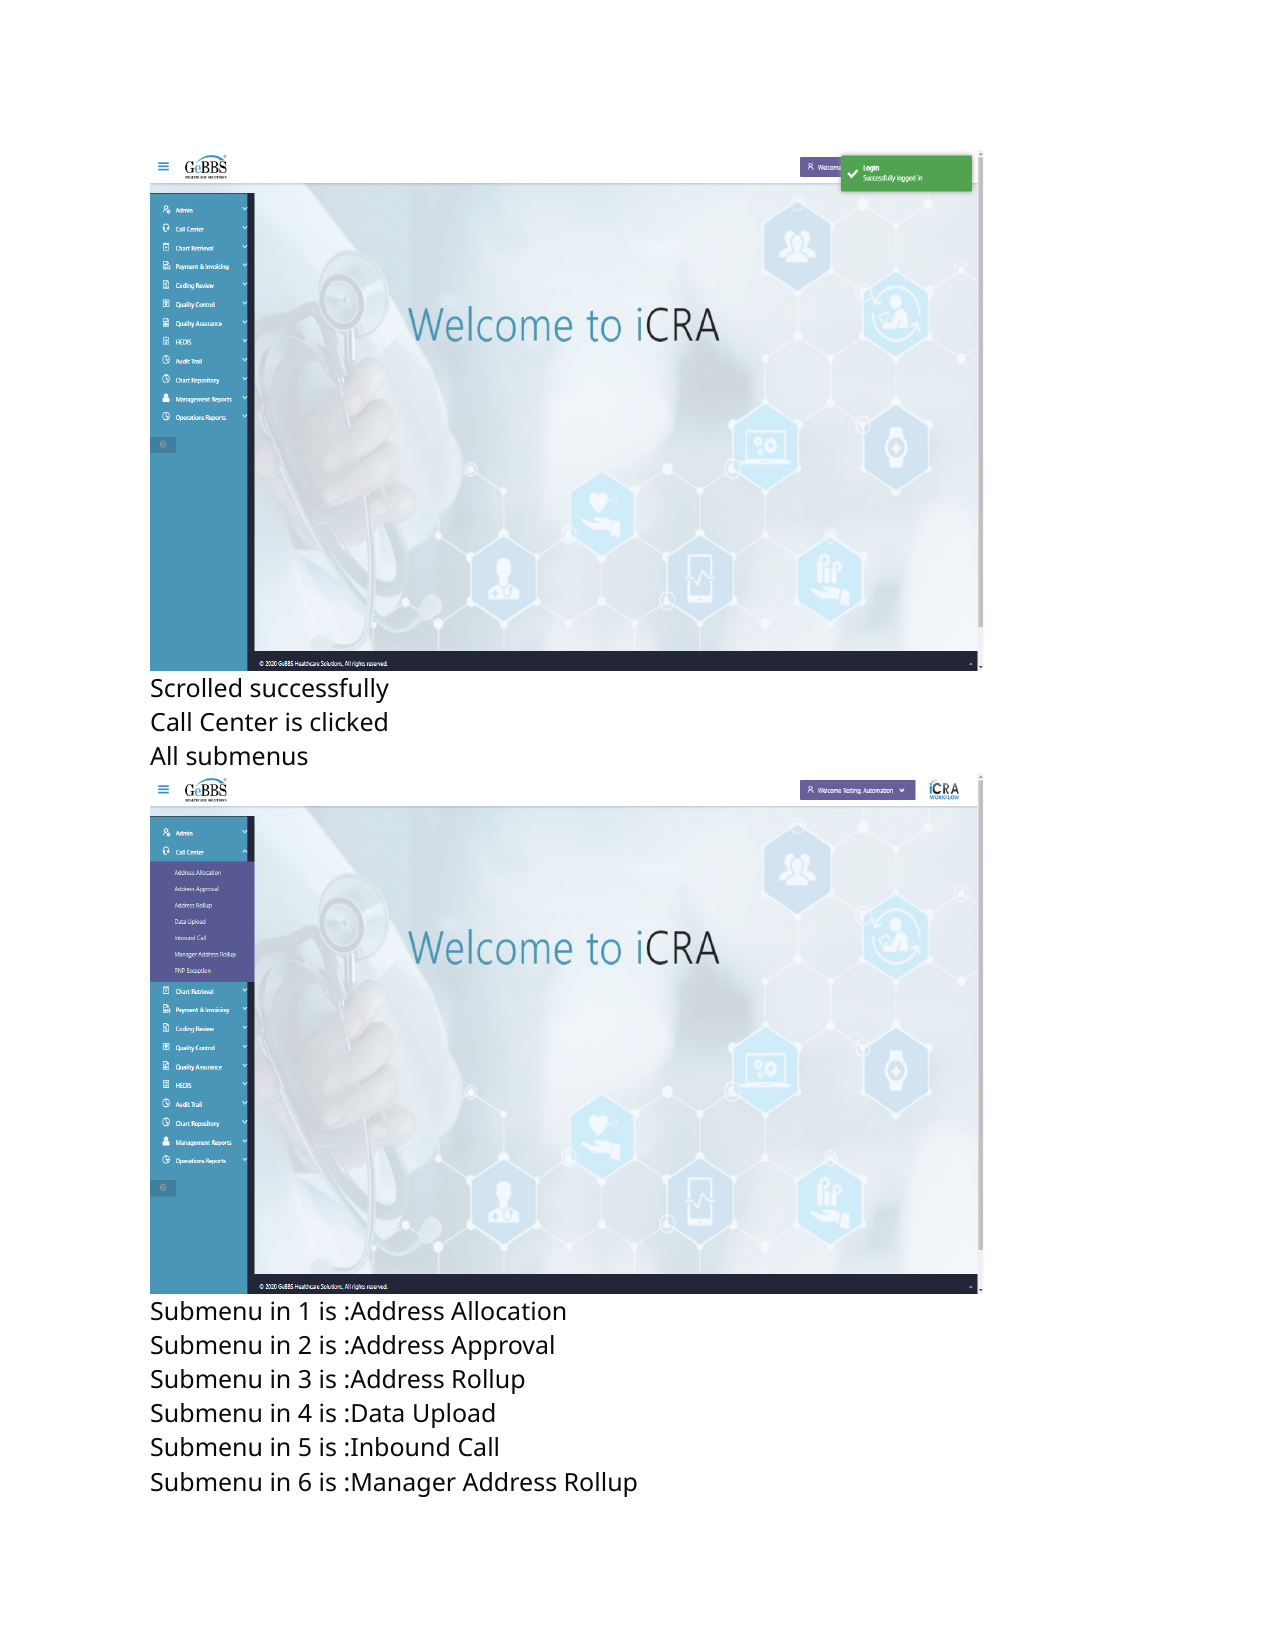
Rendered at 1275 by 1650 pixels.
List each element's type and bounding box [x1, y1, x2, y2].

picture [150, 150, 984, 671]
picture [150, 773, 984, 1294]
text [150, 150, 1125, 1498]
